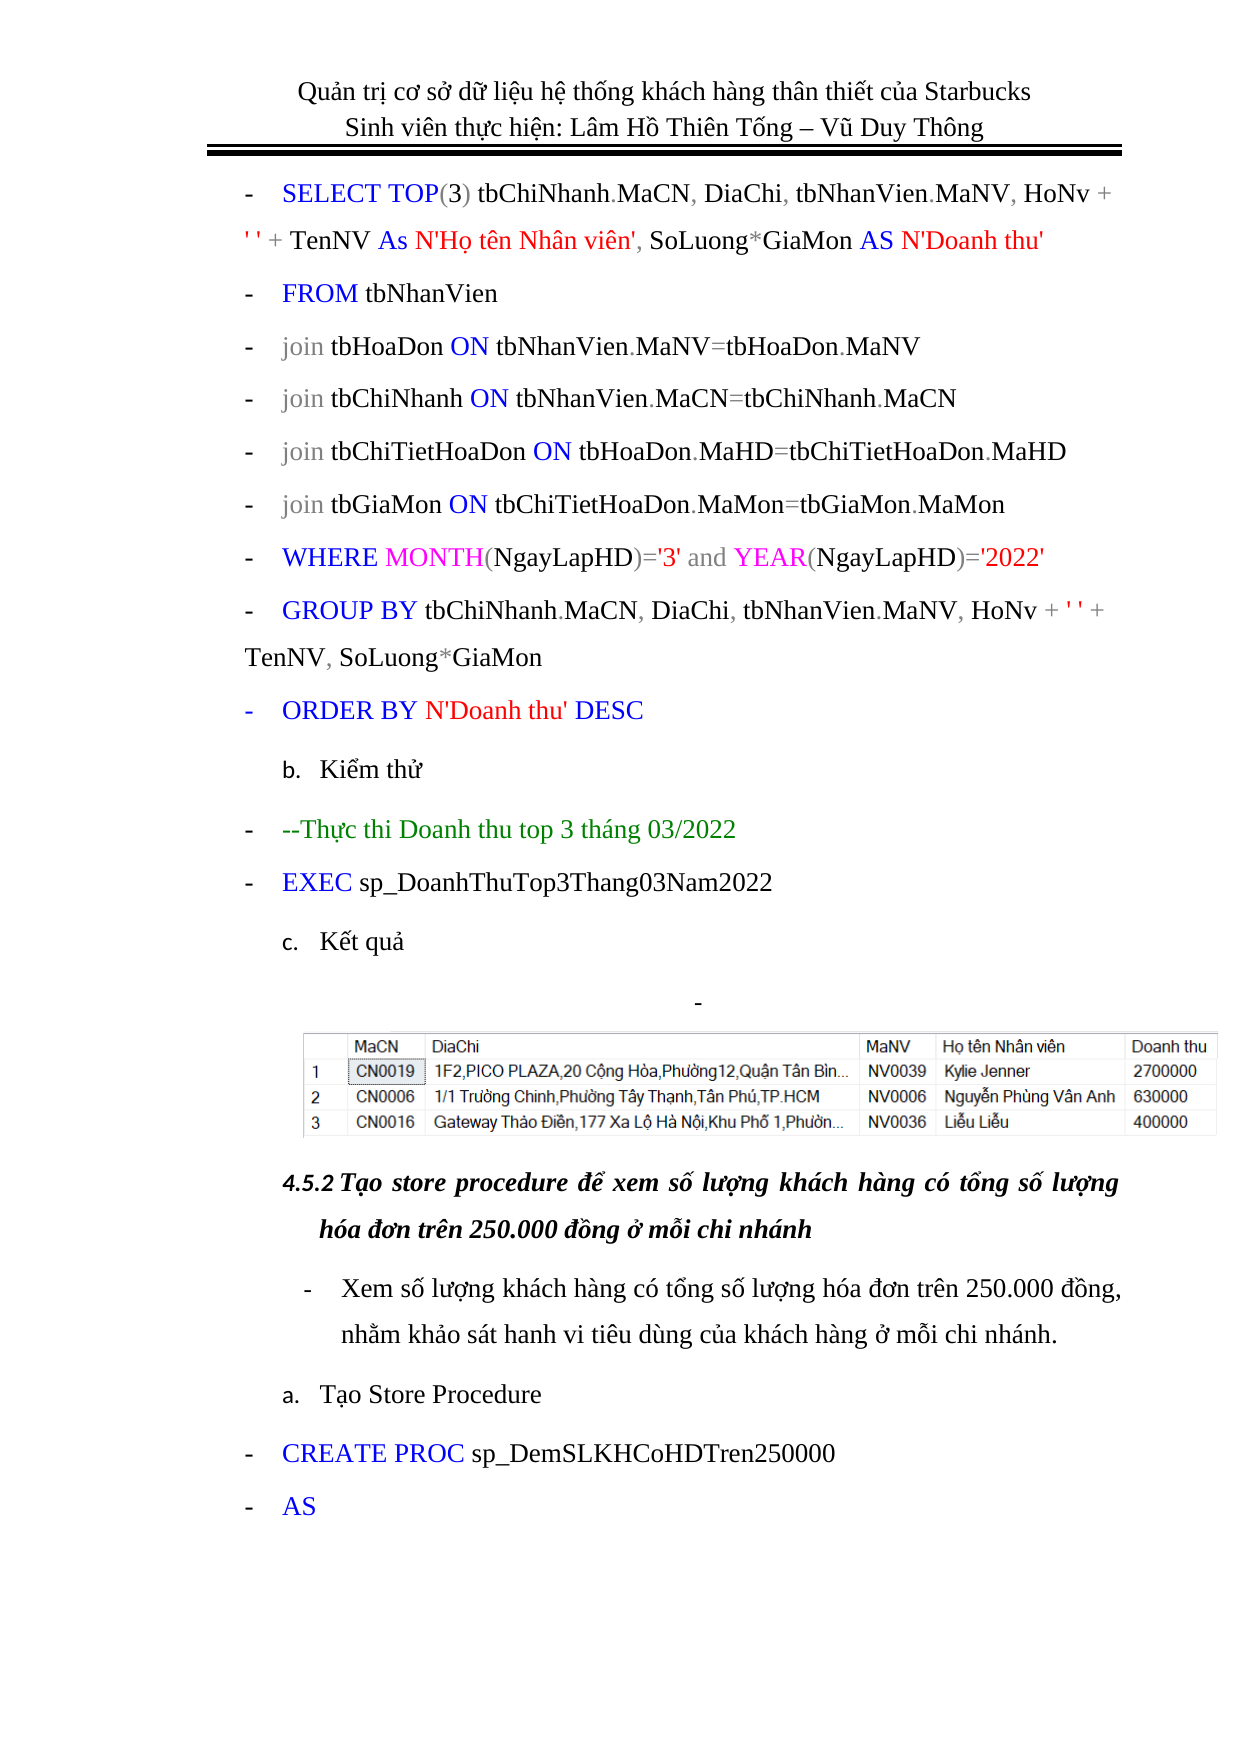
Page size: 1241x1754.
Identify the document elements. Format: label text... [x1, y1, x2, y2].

text EXEC sp_DoanhThuTop3Thang03Nam2022 [244, 866, 1122, 897]
text --Thực thi Doanh thu top 3 tháng 03/2022 [244, 813, 1122, 844]
text join tbChiNhanh ON tbNhanVien.MaCN=tbChiNhanh.MaCN [244, 383, 1122, 414]
text AS [244, 1490, 1122, 1522]
text CREATE PROC sp_DemSLKHCoHDTren250000 [244, 1437, 1122, 1469]
text FROM tbNhanVien [244, 277, 1122, 308]
text GROUP BY tbChiNhanh.MaCN, DiaChi, tbNhanVien.MaNV, HoNv + ' ' + TenNV, SoLuong*GiaMon [244, 594, 1122, 672]
list Kết quả [282, 925, 1122, 956]
list Tạo Store Procedure [282, 1378, 1122, 1409]
text join tbHoaDon ON tbNhanVien.MaNV=tbHoaDon.MaNV [244, 330, 1122, 361]
text Xem số lượng khách hàng có tổng số lượng hóa đơn trên 250.000 đồng, nhằm khảo sát hanh vi tiêu dùng của khách hàng ở mỗi chi nhánh. [303, 1272, 1122, 1350]
list Kiểm thử [282, 753, 1122, 784]
text WHERE MONTH(NgayLapHD)='3' and YEAR(NgayLapHD)='2022' [244, 541, 1122, 572]
text Tạo store procedure để xem số lượng khách hàng có tổng số lượng hóa đơn trên 250.000 đồng ở mỗi chi nhánh [282, 1166, 1122, 1244]
text join tbChiTietHoaDon ON tbHoaDon.MaHD=tbChiTietHoaDon.MaHD [244, 436, 1122, 467]
picture [303, 1031, 1219, 1138]
text SELECT TOP(3) tbChiNhanh.MaCN, DiaChi, tbNhanVien.MaNV, HoNv + ' ' + TenNV As N'Họ tên Nhân viên', SoLuong*GiaMon AS N'Doanh thu' [244, 177, 1122, 255]
text join tbGiaMon ON tbChiTietHoaDon.MaMon=tbGiaMon.MaMon [244, 488, 1122, 519]
text ORDER BY N'Doanh thu' DESC [244, 694, 1122, 725]
